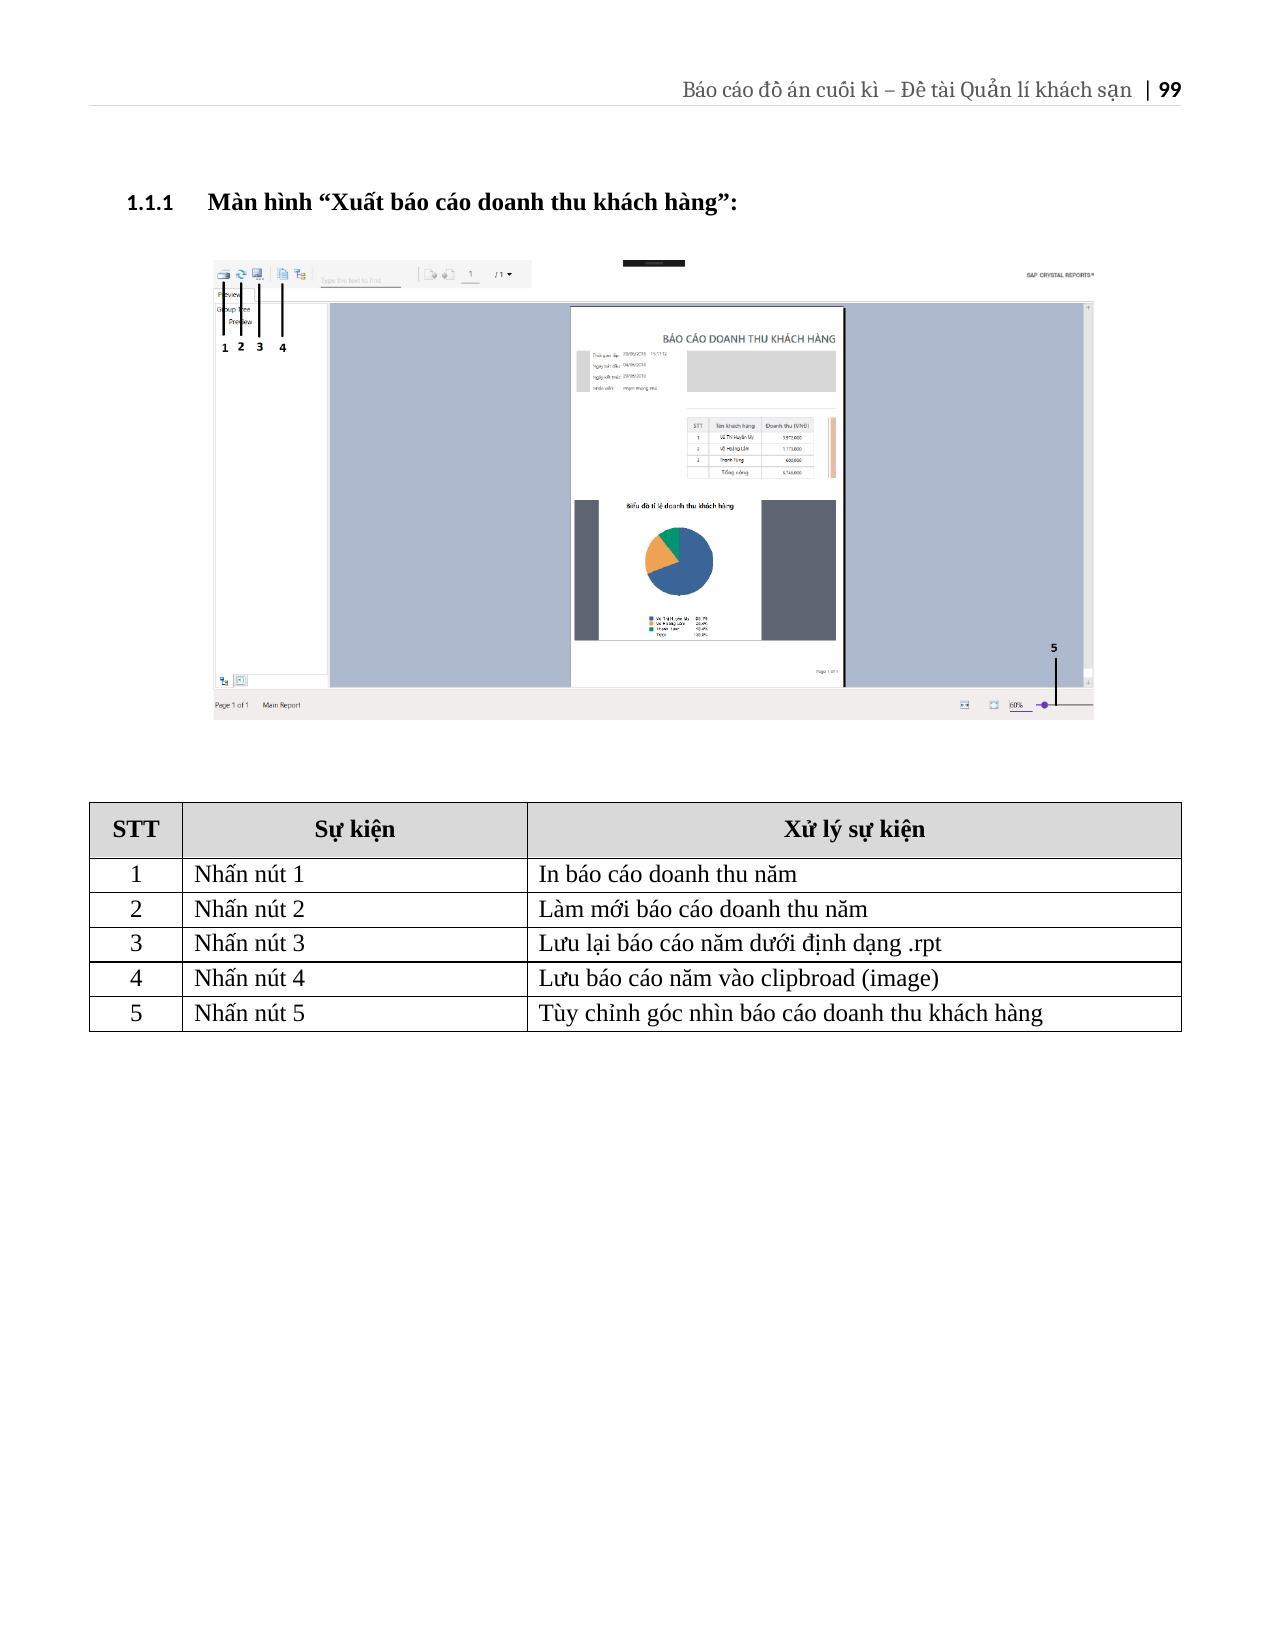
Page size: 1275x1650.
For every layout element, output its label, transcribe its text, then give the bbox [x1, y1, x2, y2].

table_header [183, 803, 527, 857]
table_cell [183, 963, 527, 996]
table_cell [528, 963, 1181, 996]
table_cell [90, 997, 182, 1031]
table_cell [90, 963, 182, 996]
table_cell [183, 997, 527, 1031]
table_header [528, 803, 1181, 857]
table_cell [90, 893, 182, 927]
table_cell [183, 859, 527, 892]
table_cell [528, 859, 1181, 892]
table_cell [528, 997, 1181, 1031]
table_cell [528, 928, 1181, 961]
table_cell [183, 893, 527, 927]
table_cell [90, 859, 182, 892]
list Màn hình “Xuất báo cáo doanh thu khách hàng”: [126, 187, 1181, 216]
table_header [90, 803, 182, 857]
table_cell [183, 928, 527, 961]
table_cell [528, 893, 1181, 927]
picture [213, 260, 1095, 720]
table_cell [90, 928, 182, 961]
